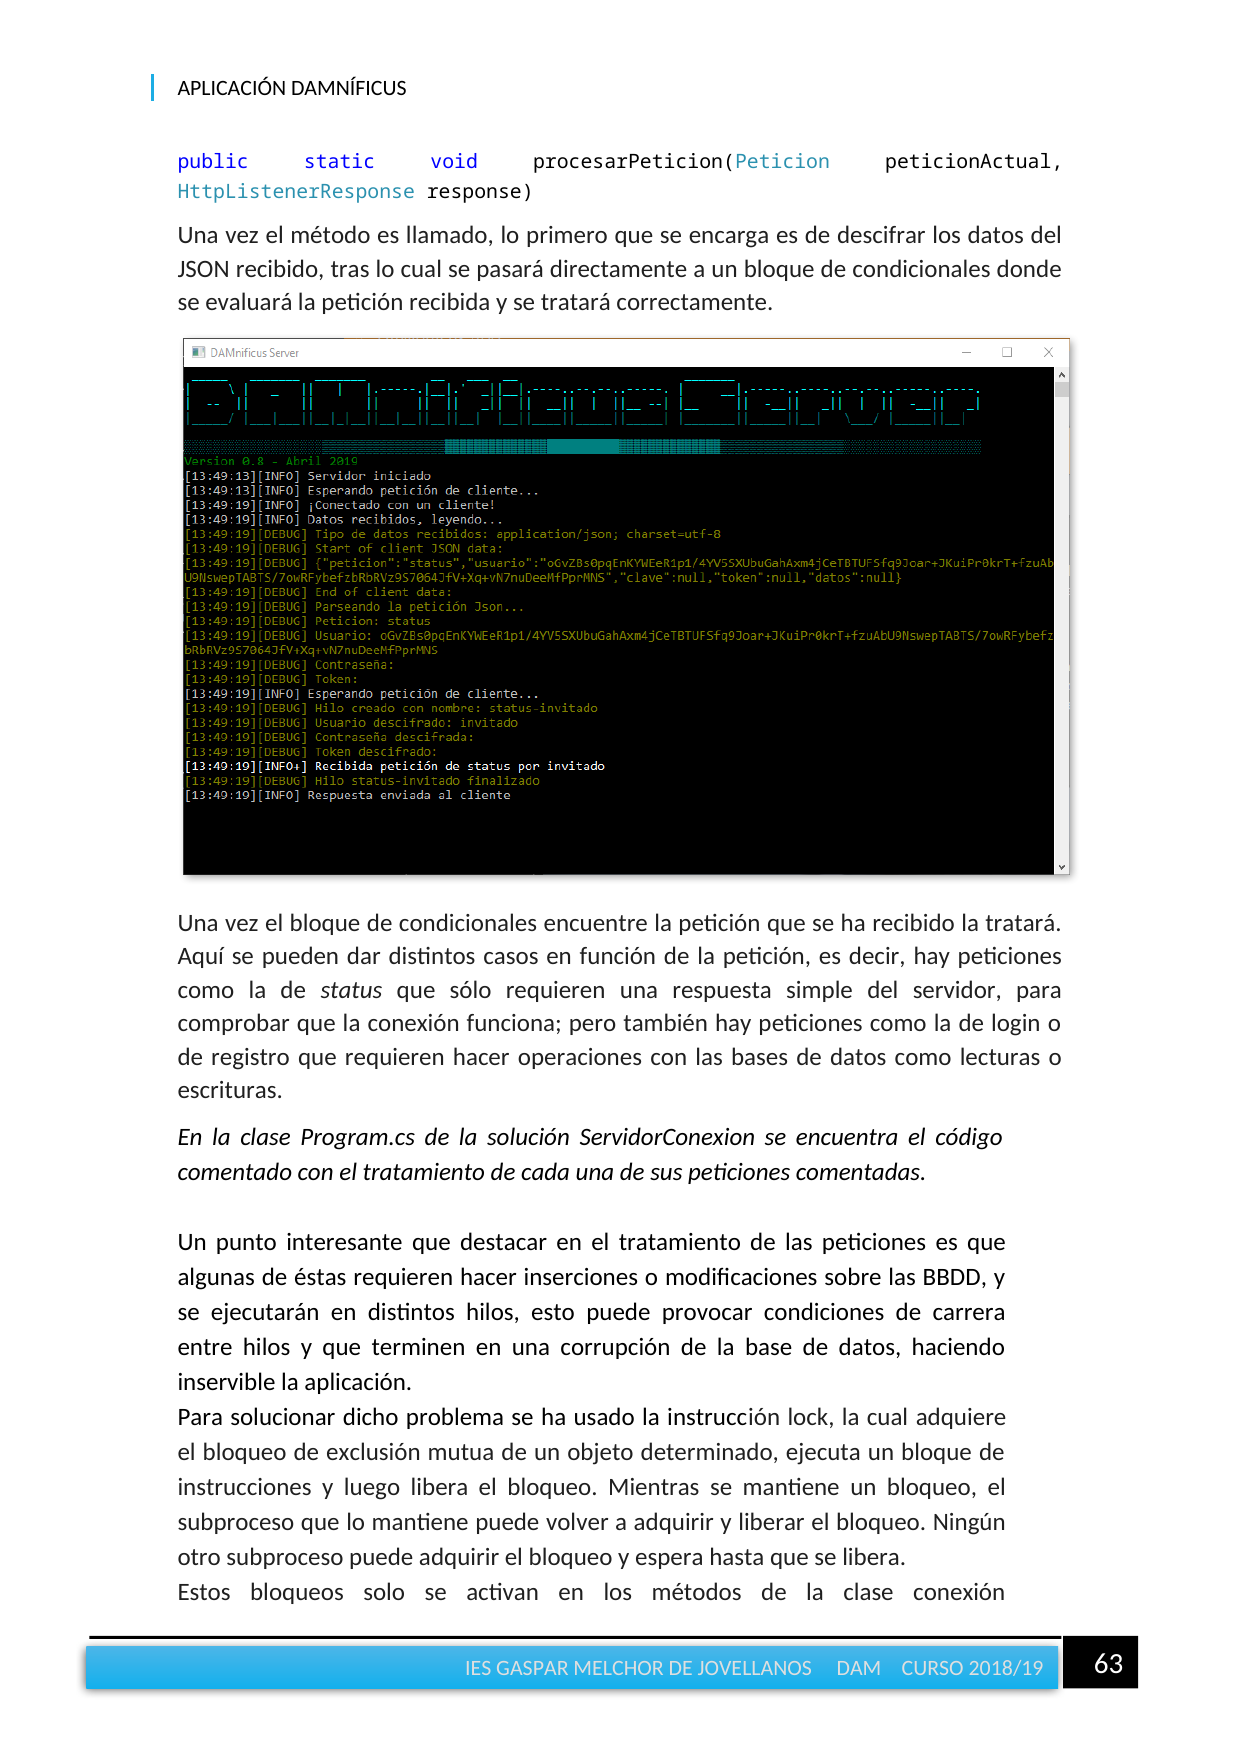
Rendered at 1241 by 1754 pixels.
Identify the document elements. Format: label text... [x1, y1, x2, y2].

text Una vez el bloque de condicionales encuentre la petición que se ha recibido la tratará. Aquí se pueden dar distintos casos en función de la petición, es decir, hay peticiones como la de status que sólo requieren una respuesta simple del servidor, para comprobar que la conexión funciona; pero también hay peticiones como la de login o de registro que requieren hacer operaciones con las bases de datos como lecturas o escrituras. [177, 907, 1063, 1105]
text Para solucionar dicho problema se ha usado la instrucción lock, la cual adquiere el bloqueo de exclusión mutua de un objeto determinado, ejecuta un bloque de instrucciones y luego libera el bloqueo. Mientras se mantiene un bloqueo, el subproceso que lo mantiene puede volver a adquirir y liberar el bloqueo. Ningún otro subproceso puede adquirir el bloqueo y espera hasta que se libera. [177, 1401, 1007, 1571]
text public static void procesarPeticion(Peticion peticionActual, HttpListenerResponse response) [177, 148, 1063, 204]
text Una vez el método es llamado, lo primero que se encarga es de descifrar los datos del JSON recibido, tras lo cual se pasará directamente a un bloque de condicionales donde se evaluará la petición recibida y se tratará correctamente. [177, 219, 1063, 317]
picture [183, 338, 1070, 875]
text En la clase Program.cs de la solución ServidorConexion se encuentra el código comentado con el tratamiento de cada una de sus peticiones comentadas. [177, 1121, 1007, 1186]
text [177, 1576, 1007, 1606]
text Un punto interesante que destacar en el tratamiento de las peticiones es que algunas de éstas requieren hacer inserciones o modificaciones sobre las BBDD, y se ejecutarán en distintos hilos, esto puede provocar condiciones de carrera entre hilos y que terminen en una corrupción de la base de datos, haciendo inservible la aplicación. [177, 1226, 1007, 1396]
